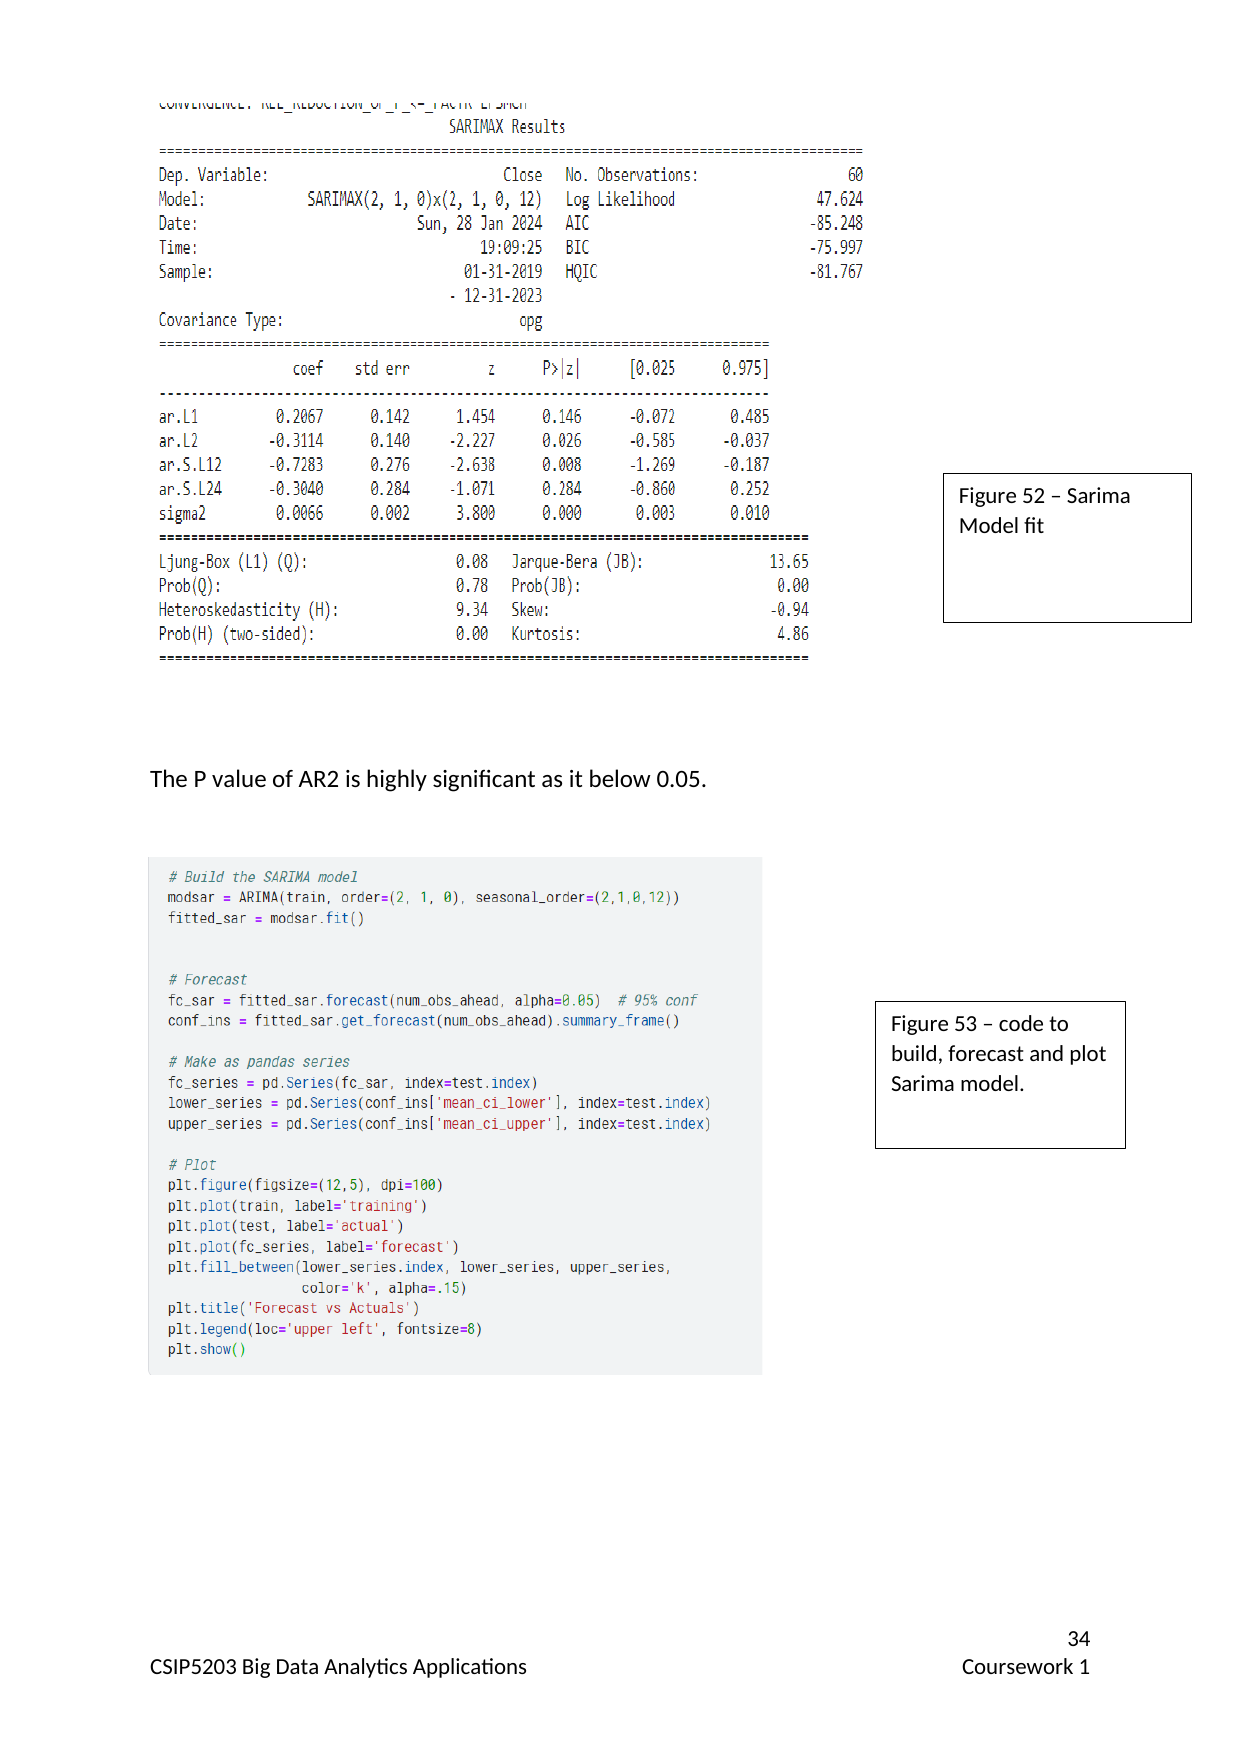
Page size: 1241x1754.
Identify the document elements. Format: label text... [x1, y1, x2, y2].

text The P value of AR2 is highly significant as it below 0.05. [150, 763, 1090, 794]
picture [141, 857, 763, 1375]
picture [150, 103, 926, 695]
